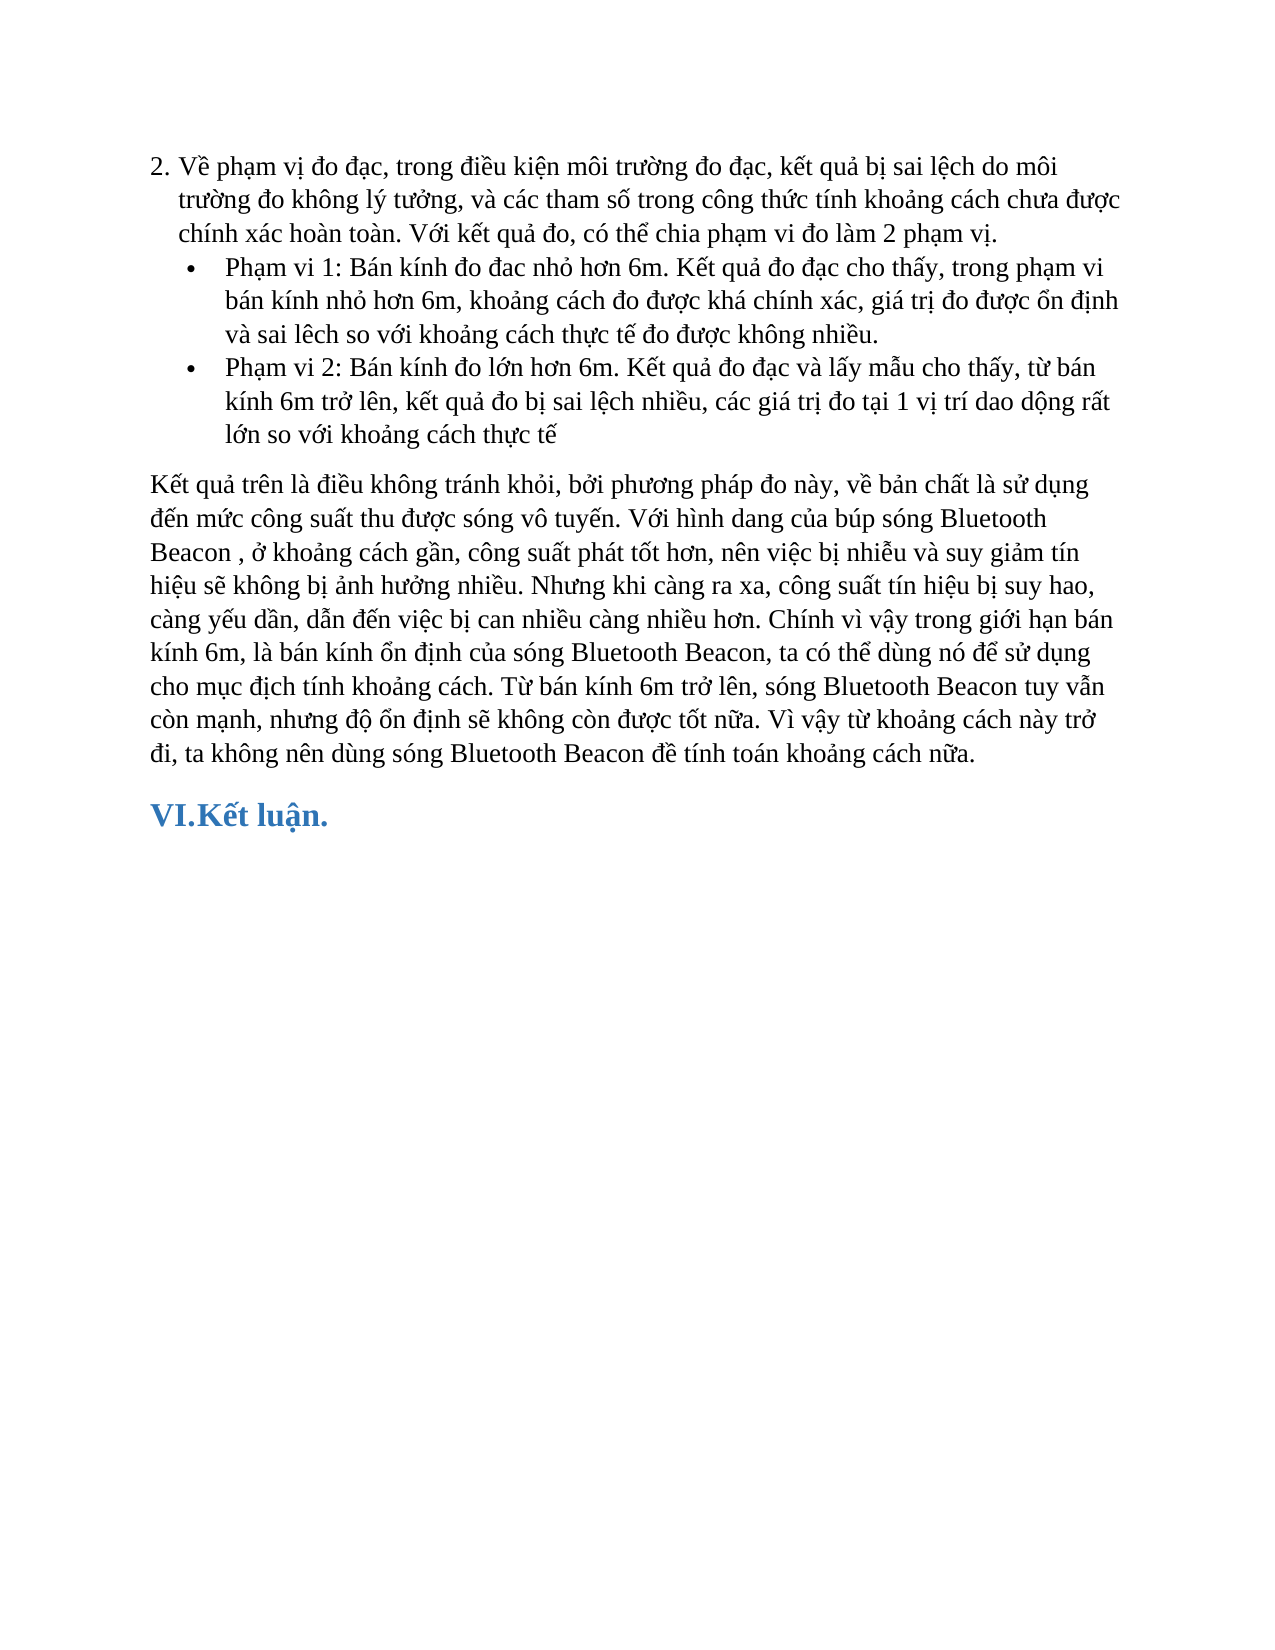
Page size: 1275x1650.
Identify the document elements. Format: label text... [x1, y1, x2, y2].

list Về phạm vị đo đạc, trong điều kiện môi trường đo đạc, kết quả bị sai lệch do môi trường đo không lý tưởng, và các tham số trong công thức tính khoảng cách chưa được chính xác hoàn toàn. Với kết quả đo, có thể chia phạm vi đo làm 2 phạm vị. [150, 150, 1125, 248]
list Phạm vi 1: Bán kính đo đac nhỏ hơn 6m. Kết quả đo đạc cho thấy, trong phạm vi bán kính nhỏ hơn 6m, khoảng cách đo được khá chính xác, giá trị đo được ổn định và sai lêch so với khoảng cách thực tế đo được không nhiều. [187, 251, 1125, 349]
subtitle Kết luận. [150, 795, 1125, 834]
text Kết quả trên là điều không tránh khỏi, bởi phương pháp đo này, về bản chất là sử dụng đến mức công suất thu được sóng vô tuyến. Với hình dang của búp sóng Bluetooth Beacon , ở khoảng cách gần, công suất phát tốt hơn, nên việc bị nhiễu và suy giảm tín hiệu sẽ không bị ảnh hưởng nhiều. Nhưng khi càng ra xa, công suất tín hiệu bị suy hao, càng yếu dần, dẫn đến việc bị can nhiều càng nhiều hơn. Chính vì vậy trong giới hạn bán kính 6m, là bán kính ổn định của sóng Bluetooth Beacon, ta có thể dùng nó để sử dụng cho mục địch tính khoảng cách. Từ bán kính 6m trở lên, sóng Bluetooth Beacon tuy vẫn còn mạnh, nhưng độ ổn định sẽ không còn được tốt nữa. Vì vậy từ khoảng cách này trở đi, ta không nên dùng sóng Bluetooth Beacon đề tính toán khoảng cách nữa. [150, 468, 1125, 768]
list Phạm vi 2: Bán kính đo lớn hơn 6m. Kết quả đo đạc và lấy mẫu cho thấy, từ bán kính 6m trở lên, kết quả đo bị sai lệch nhiều, các giá trị đo tại 1 vị trí dao dộng rất lớn so với khoảng cách thực tế [187, 351, 1125, 449]
